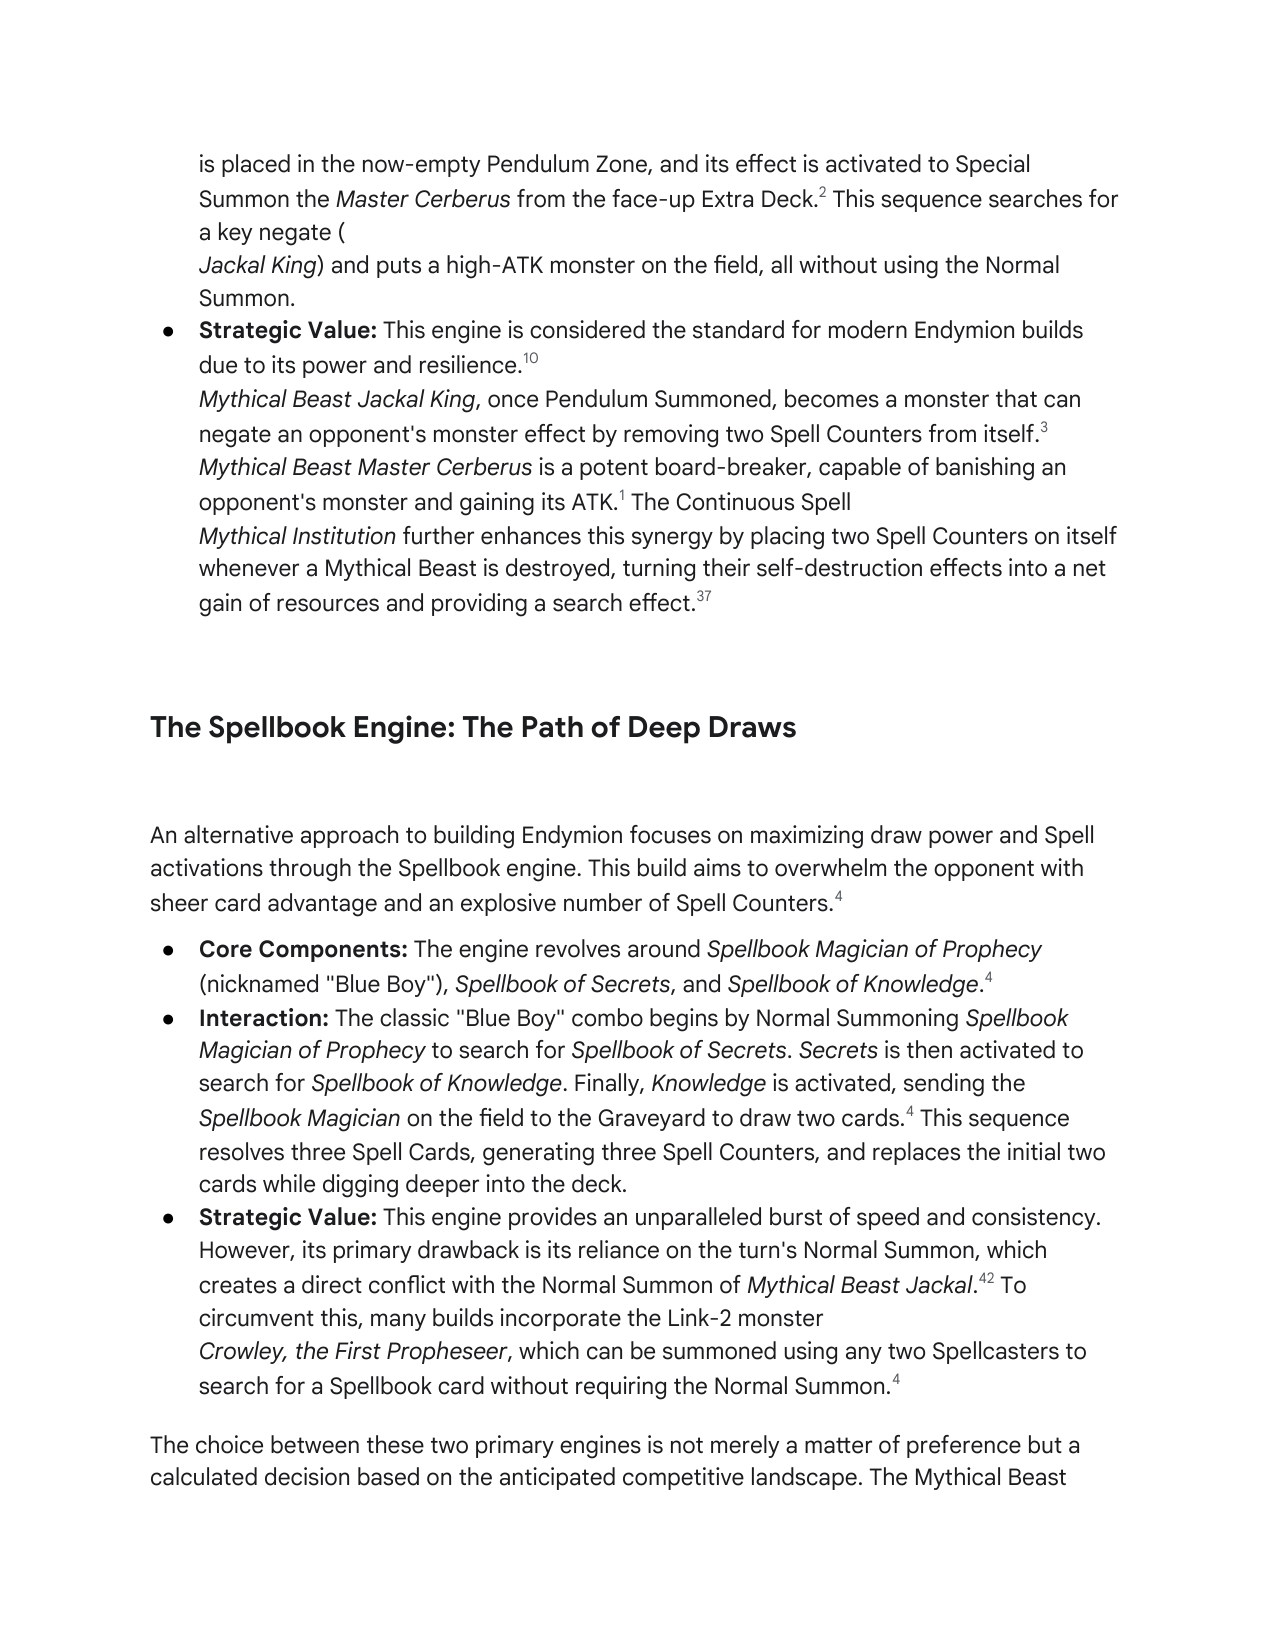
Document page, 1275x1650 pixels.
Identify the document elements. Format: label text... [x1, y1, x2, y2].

list Strategic Value: This engine is considered the standard for modern Endymion builds due to its power and resilience.10 Mythical Beast Jackal King, once Pendulum Summoned, becomes a monster that can negate an opponent's monster effect by removing two Spell Counters from itself.3 Mythical Beast Master Cerberus is a potent board-breaker, capable of banishing an opponent's monster and gaining its ATK.1 The Continuous Spell Mythical Institution further enhances this synergy by placing two Spell Counters on itself whenever a Mythical Beast is destroyed, turning their self-destruction effects into a net gain of resources and providing a search effect.37 [161, 317, 1125, 619]
list Core Components: The engine revolves around Spellbook Magician of Prophecy (nicknamed "Blue Boy"), Spellbook of Secrets, and Spellbook of Knowledge.4 [161, 935, 1125, 999]
subtitle The Spellbook Engine: The Path of Deep Draws [150, 709, 1125, 746]
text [150, 1431, 1125, 1492]
text An alternative approach to building Endymion focuses on maximizing draw power and Spell activations through the Spellbook engine. This build aims to overwhelm the opponent with sheer card advantage and an explosive number of Spell Counters.4 [150, 821, 1125, 918]
list Strategic Value: This engine provides an unparalleled burst of speed and consistency. However, its primary drawback is its reliance on the turn's Normal Summon, which creates a direct conflict with the Normal Summon of Mythical Beast Jackal.42 To circumvent this, many builds incorporate the Link-2 monster Crowley, the First Propheseer, which can be summoned using any two Spellcasters to search for a Spellbook card without requiring the Normal Summon.4 [161, 1203, 1125, 1402]
list Interaction: The classic "Blue Boy" combo begins by Normal Summoning Spellbook Magician of Prophecy to search for Spellbook of Secrets. Secrets is then activated to search for Spellbook of Knowledge. Finally, Knowledge is activated, sending the Spellbook Magician on the field to the Graveyard to draw two cards.4 This sequence resolves three Spell Cards, generating three Spell Counters, and replaces the initial two cards while digging deeper into the deck. [161, 1004, 1125, 1199]
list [161, 150, 1125, 313]
